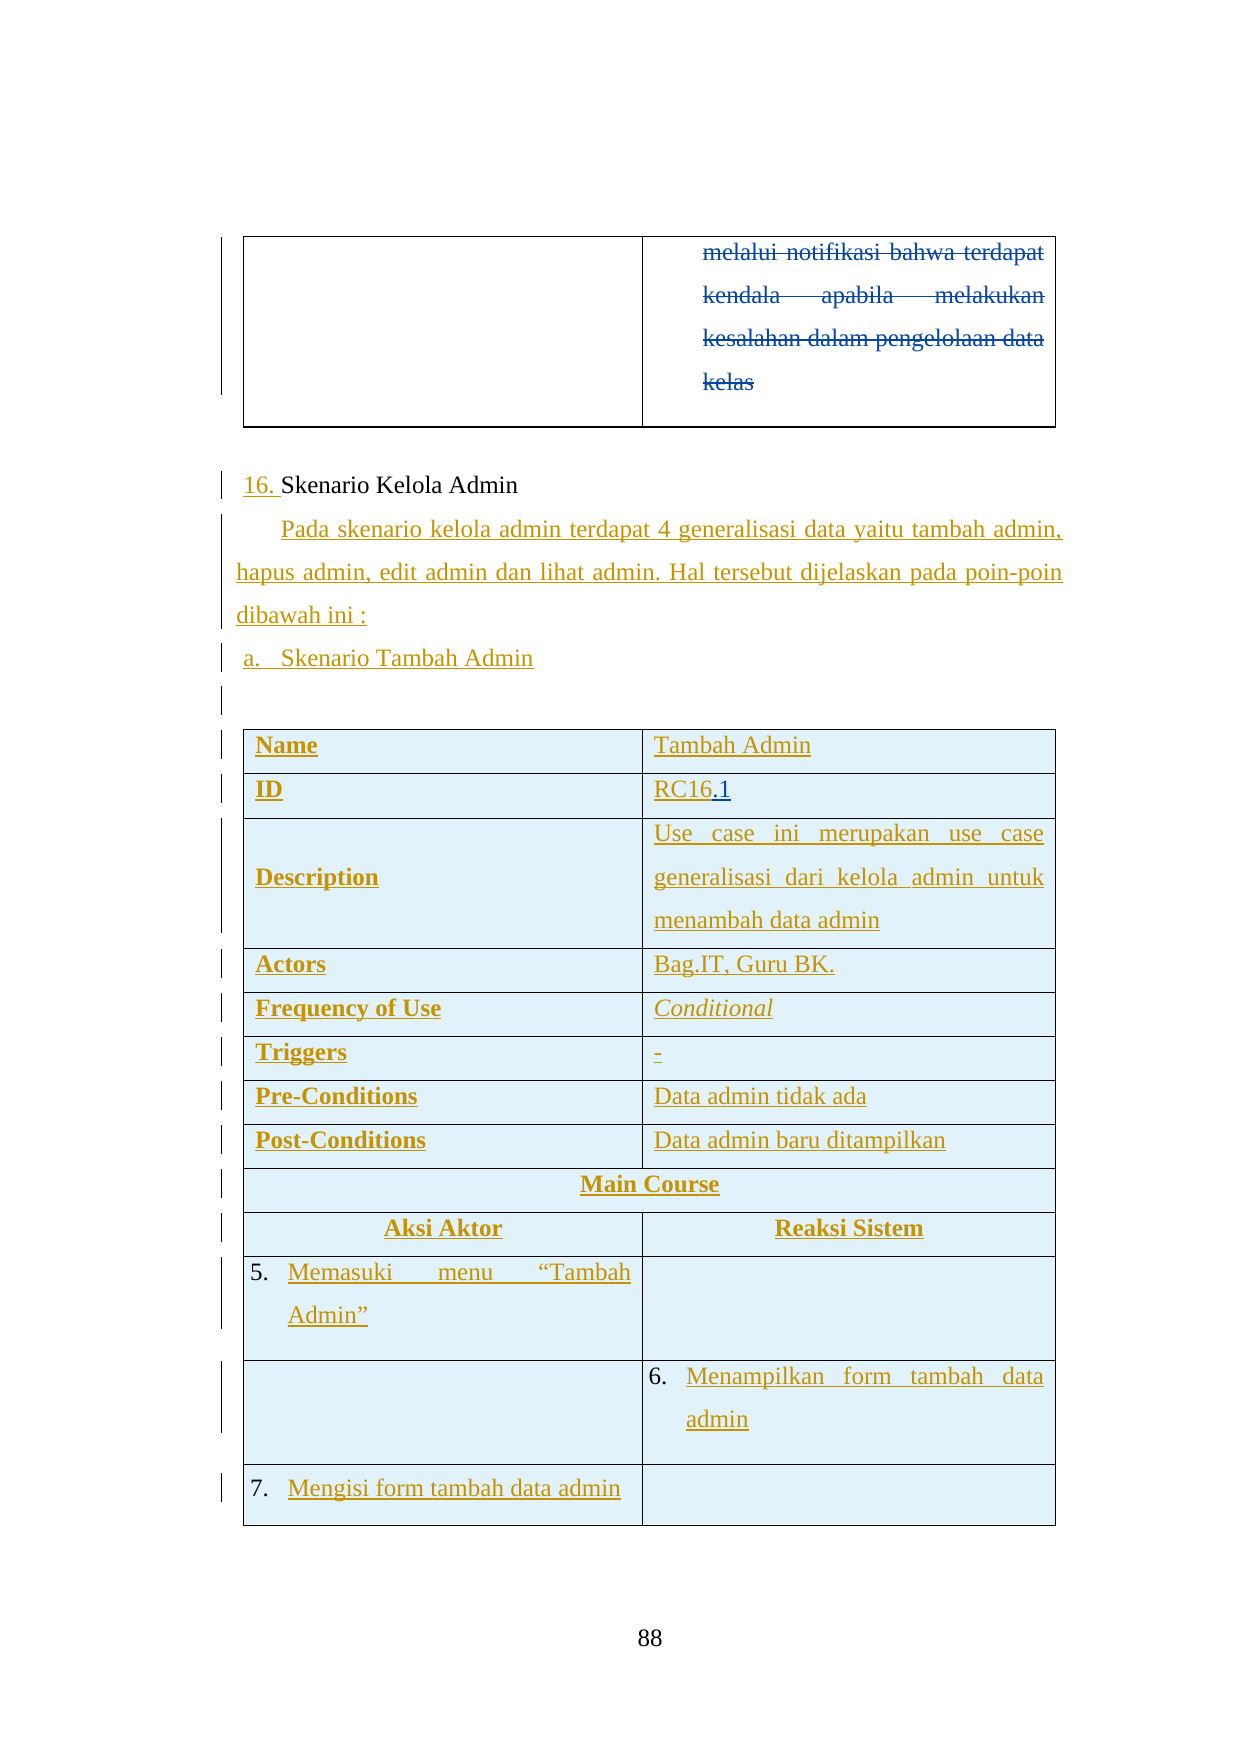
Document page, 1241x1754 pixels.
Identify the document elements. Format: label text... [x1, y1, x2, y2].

table_cell [643, 237, 1055, 426]
list Skenario Kelola Admin [243, 471, 1063, 499]
table_cell [244, 237, 642, 426]
